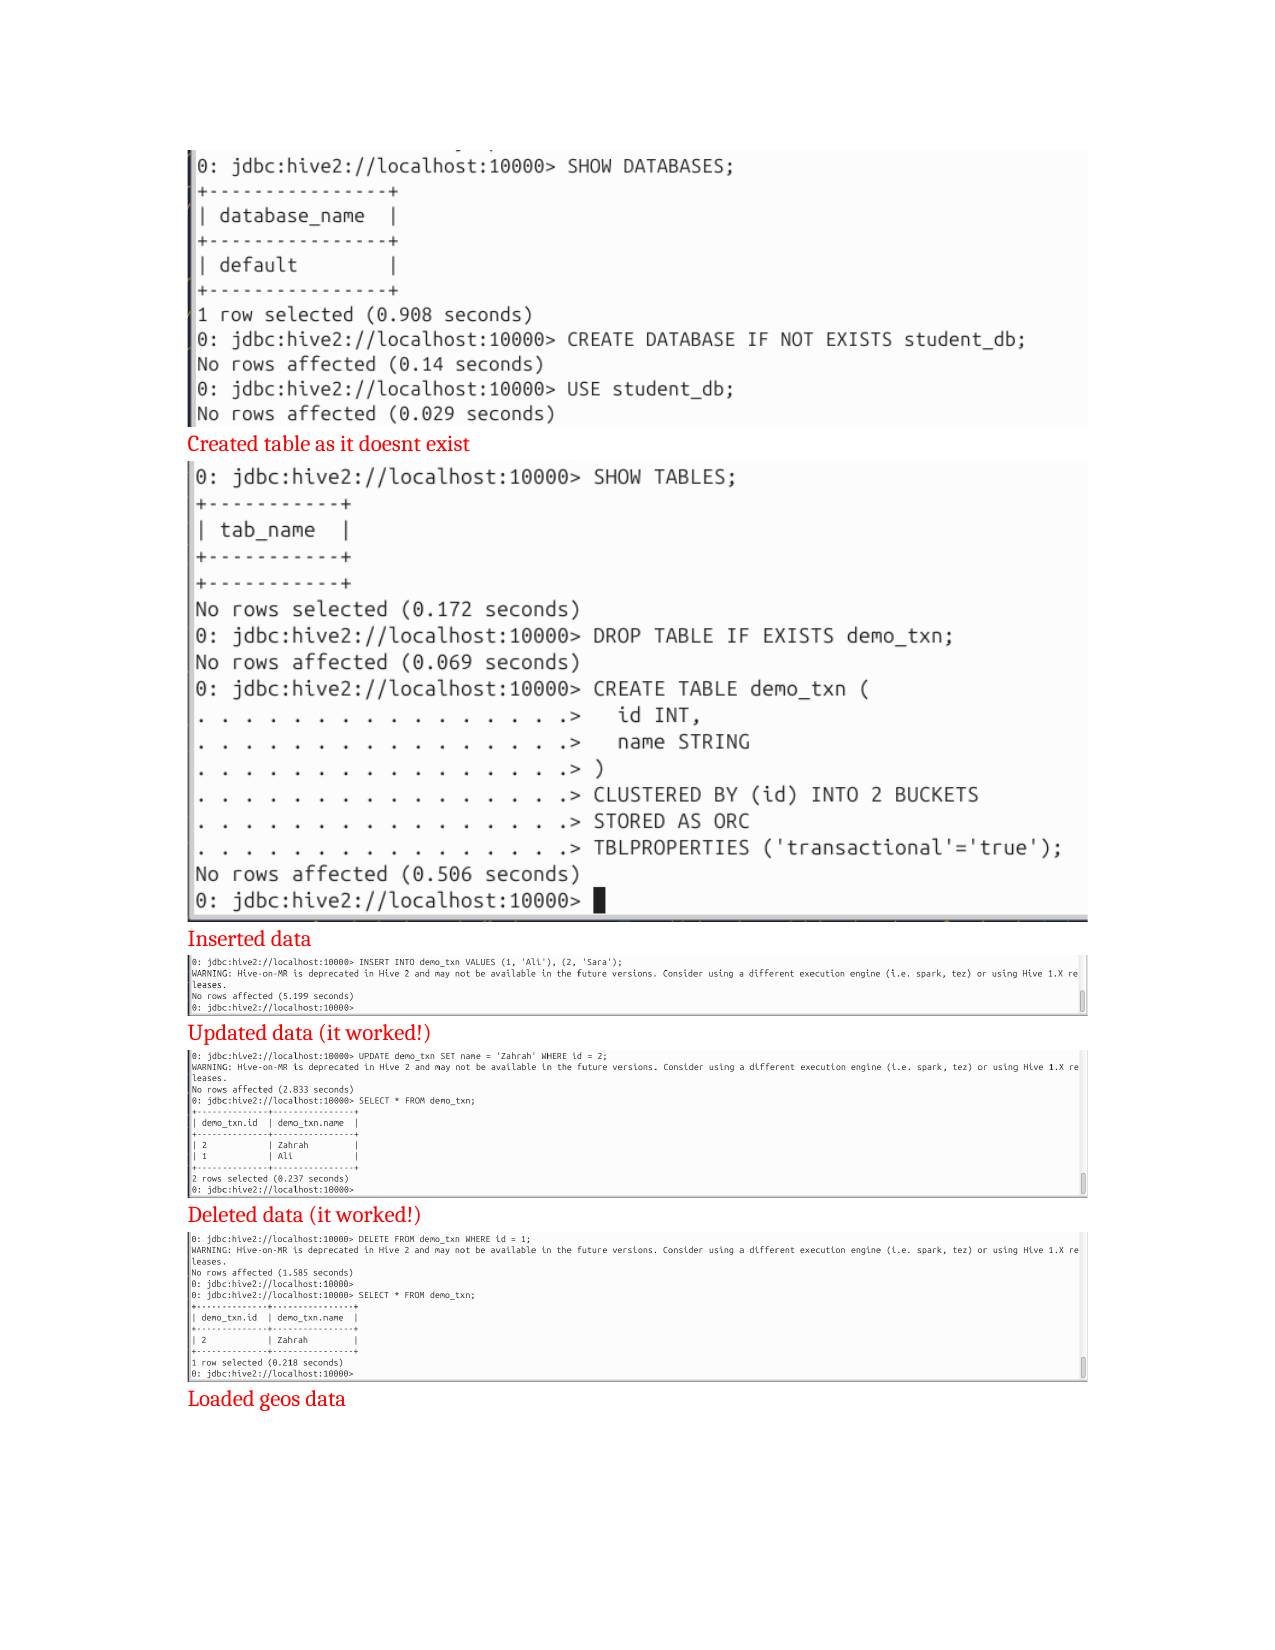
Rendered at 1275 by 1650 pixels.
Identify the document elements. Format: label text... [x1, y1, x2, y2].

text Updated data (it worked!) [187, 1020, 1087, 1046]
picture [187, 1232, 1088, 1382]
text Created table as it doesnt exist [187, 431, 1087, 457]
picture [187, 461, 1088, 922]
text Deleted data (it worked!) [187, 1202, 1087, 1228]
picture [187, 150, 1088, 427]
text Loaded geos data [187, 1386, 1087, 1412]
text Inserted data [187, 925, 1087, 952]
picture [187, 1050, 1088, 1198]
picture [187, 955, 1088, 1016]
